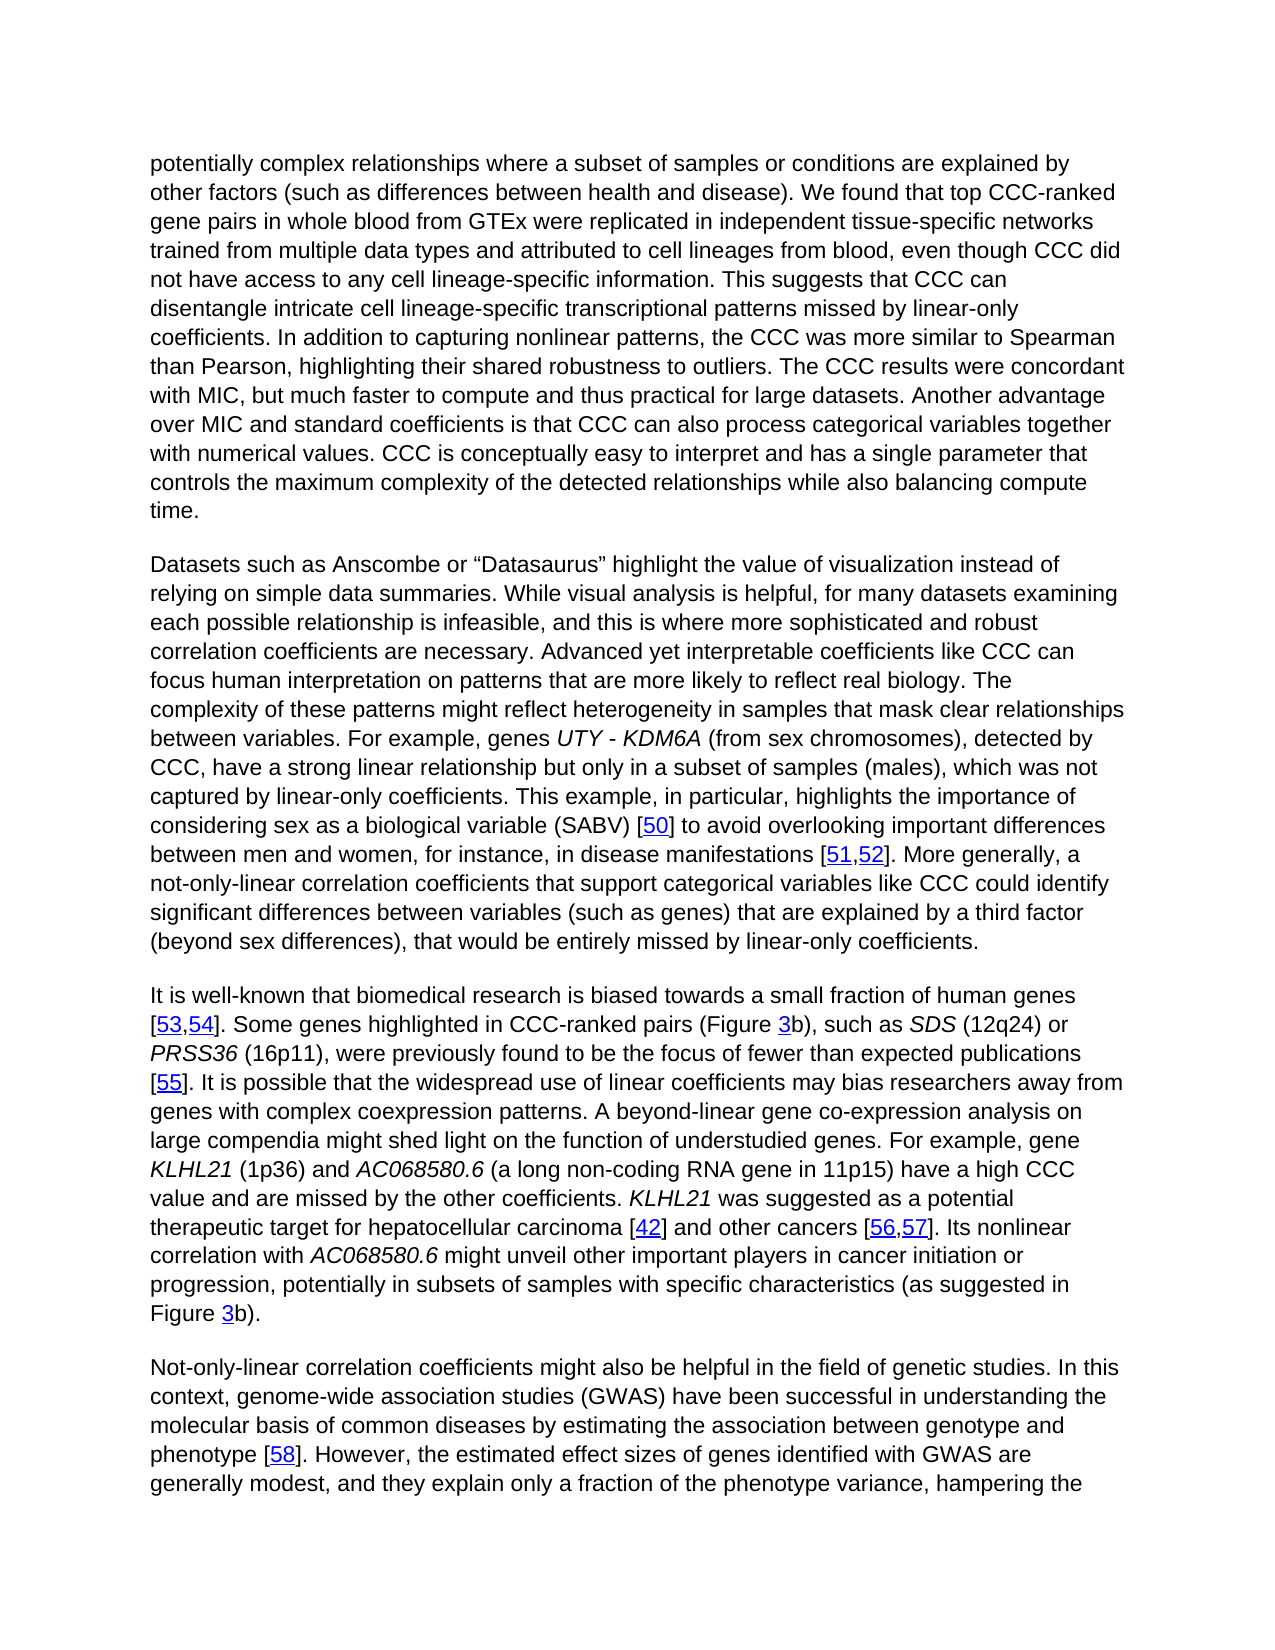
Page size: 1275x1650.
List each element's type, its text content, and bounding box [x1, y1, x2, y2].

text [150, 1354, 1125, 1497]
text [150, 150, 1125, 524]
text Datasets such as Anscombe or “Datasaurus” highlight the value of visualization instead of relying on simple data summaries. While visual analysis is helpful, for many datasets examining each possible relationship is infeasible, and this is where more sophisticated and robust correlation coefficients are necessary. Advanced yet interpretable coefficients like CCC can focus human interpretation on patterns that are more likely to reflect real biology. The complexity of these patterns might reflect heterogeneity in samples that mask clear relationships between variables. For example, genes UTY - KDM6A (from sex chromosomes), detected by CCC, have a strong linear relationship but only in a subset of samples (males), which was not captured by linear-only coefficients. This example, in particular, highlights the importance of considering sex as a biological variable (SABV) [50] to avoid overlooking important differences between men and women, for instance, in disease manifestations [51,52]. More generally, a not-only-linear correlation coefficients that support categorical variables like CCC could identify significant differences between variables (such as genes) that are explained by a third factor (beyond sex differences), that would be entirely missed by linear-only coefficients. [150, 551, 1125, 954]
text It is well-known that biomedical research is biased towards a small fraction of human genes [53,54]. Some genes highlighted in CCC-ranked pairs (Figure 3b), such as SDS (12q24) or PRSS36 (16p11), were previously found to be the focus of fewer than expected publications [55]. It is possible that the widespread use of linear coefficients may bias researchers away from genes with complex coexpression patterns. A beyond-linear gene co-expression analysis on large compendia might shed light on the function of understudied genes. For example, gene KLHL21 (1p36) and AC068580.6 (a long non-coding RNA gene in 11p15) have a high CCC value and are missed by the other coefficients. KLHL21 was suggested as a potential therapeutic target for hepatocellular carcinoma [42] and other cancers [56,57]. Its nonlinear correlation with AC068580.6 might unveil other important players in cancer initiation or progression, potentially in subsets of samples with specific characteristics (as suggested in Figure 3b). [150, 982, 1125, 1327]
